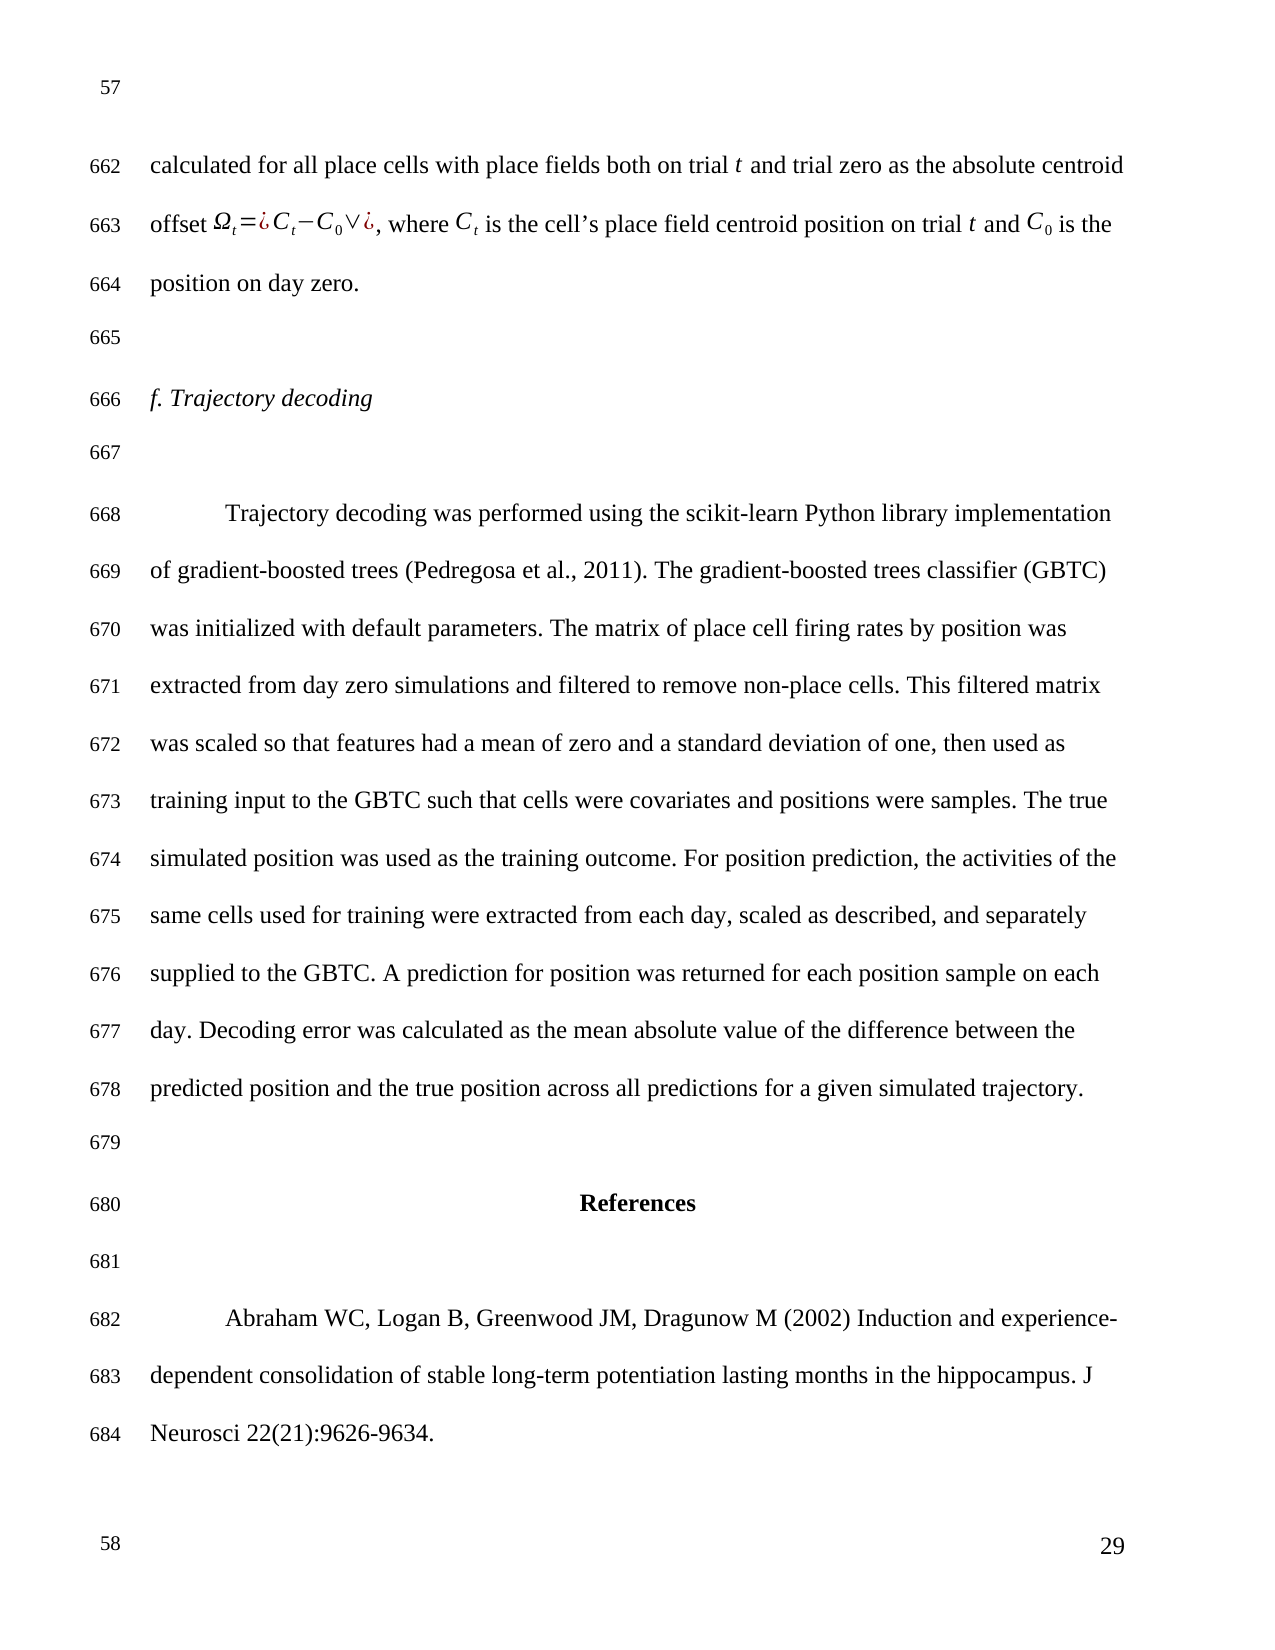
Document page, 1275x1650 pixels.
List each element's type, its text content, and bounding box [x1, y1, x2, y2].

text f. Trajectory decoding [150, 383, 1125, 411]
text Abraham WC, Logan B, Greenwood JM, Dragunow M (2002) Induction and experience-dependent consolidation of stable long-term potentiation lasting months in the hippocampus. J Neurosci 22(21):9626-9634. [150, 1303, 1125, 1446]
text Trajectory decoding was performed using the scikit-learn Python library implementation of gradient-boosted trees (Pedregosa et al., 2011). The gradient-boosted trees classifier (GBTC) was initialized with default parameters. The matrix of place cell firing rates by position was extracted from day zero simulations and filtered to remove non-place cells. This filtered matrix was scaled so that features had a mean of zero and a standard deviation of one, then used as training input to the GBTC such that cells were covariates and positions were samples. The true simulated position was used as the training outcome. For position prediction, the activities of the same cells used for training were extracted from each day, scaled as described, and separately supplied to the GBTC. A prediction for position was returned for each position sample on each day. Decoding error was calculated as the mean absolute value of the difference between the predicted position and the true position across all predictions for a given simulated trajectory. [150, 498, 1125, 1101]
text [150, 150, 1125, 296]
text References [150, 1188, 1125, 1216]
